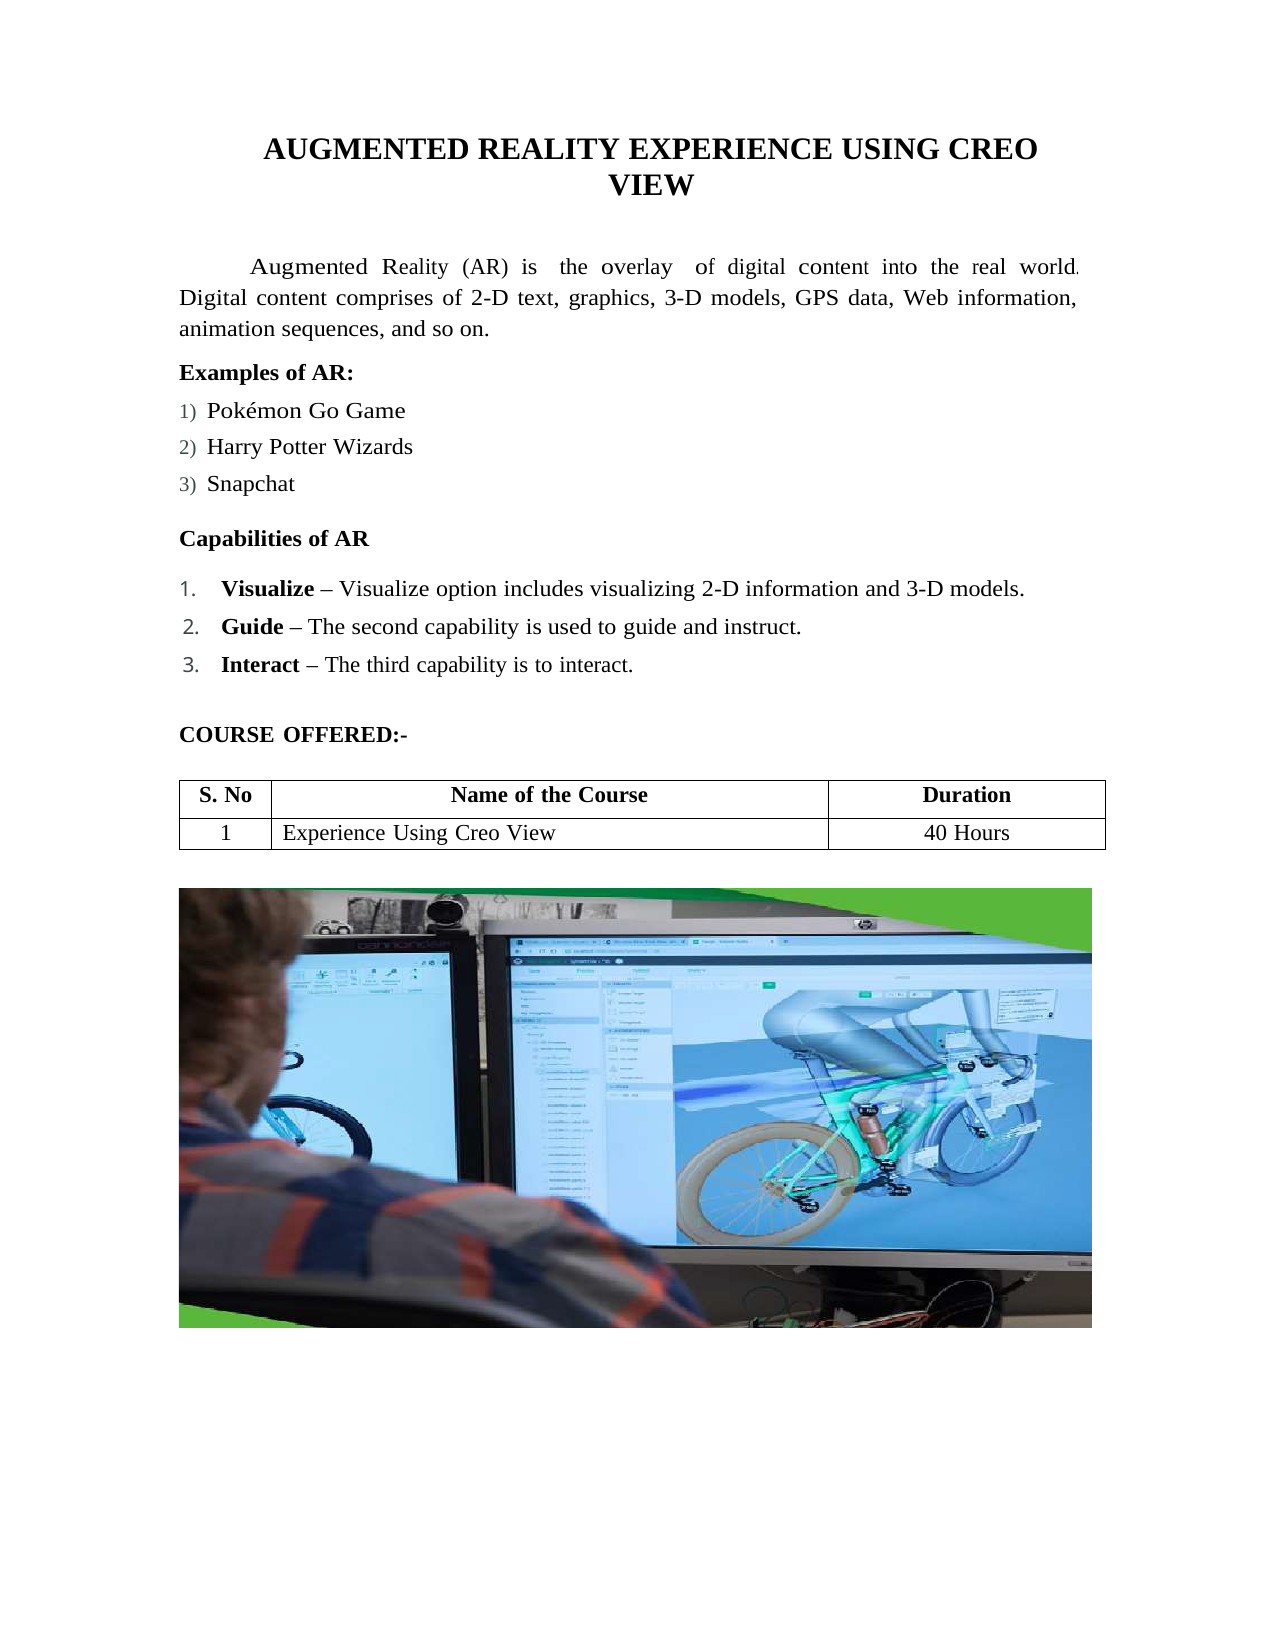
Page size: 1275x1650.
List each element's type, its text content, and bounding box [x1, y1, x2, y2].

list Pokémon Go Game [179, 397, 1187, 424]
list Harry Potter Wizards [179, 433, 1187, 459]
list Guide – The second capability is used to guide and instruct. [182, 612, 1187, 641]
table_header S. No [180, 781, 271, 818]
table_header Duration [829, 781, 1105, 818]
list Visualize – Visualize option includes visualizing 2-D information and 3-D models. [179, 574, 1187, 603]
text Capabilities of AR [179, 525, 1187, 552]
picture [178, 888, 1092, 1328]
text COURSE OFFERED:- [179, 721, 1187, 747]
list Interact – The third capability is to interact. [182, 650, 1187, 678]
table_header Name of the Course [272, 781, 828, 818]
text Augmented Reality (AR) is the overlay of digital content into the real world. Digital content comprises of 2-D text, graphics, 3-D models, GPS data, Web information, animation sequences, and so on. [179, 253, 1079, 341]
text AUGMENTED REALITY EXPERIENCE USING CREO VIEW [263, 130, 1040, 202]
text Examples of AR: [179, 359, 1187, 385]
table_cell 1 [180, 819, 271, 849]
table_cell 40 Hours [829, 819, 1105, 849]
table_cell Experience Using Creo View [272, 819, 828, 849]
list Snapchat [179, 470, 1187, 496]
